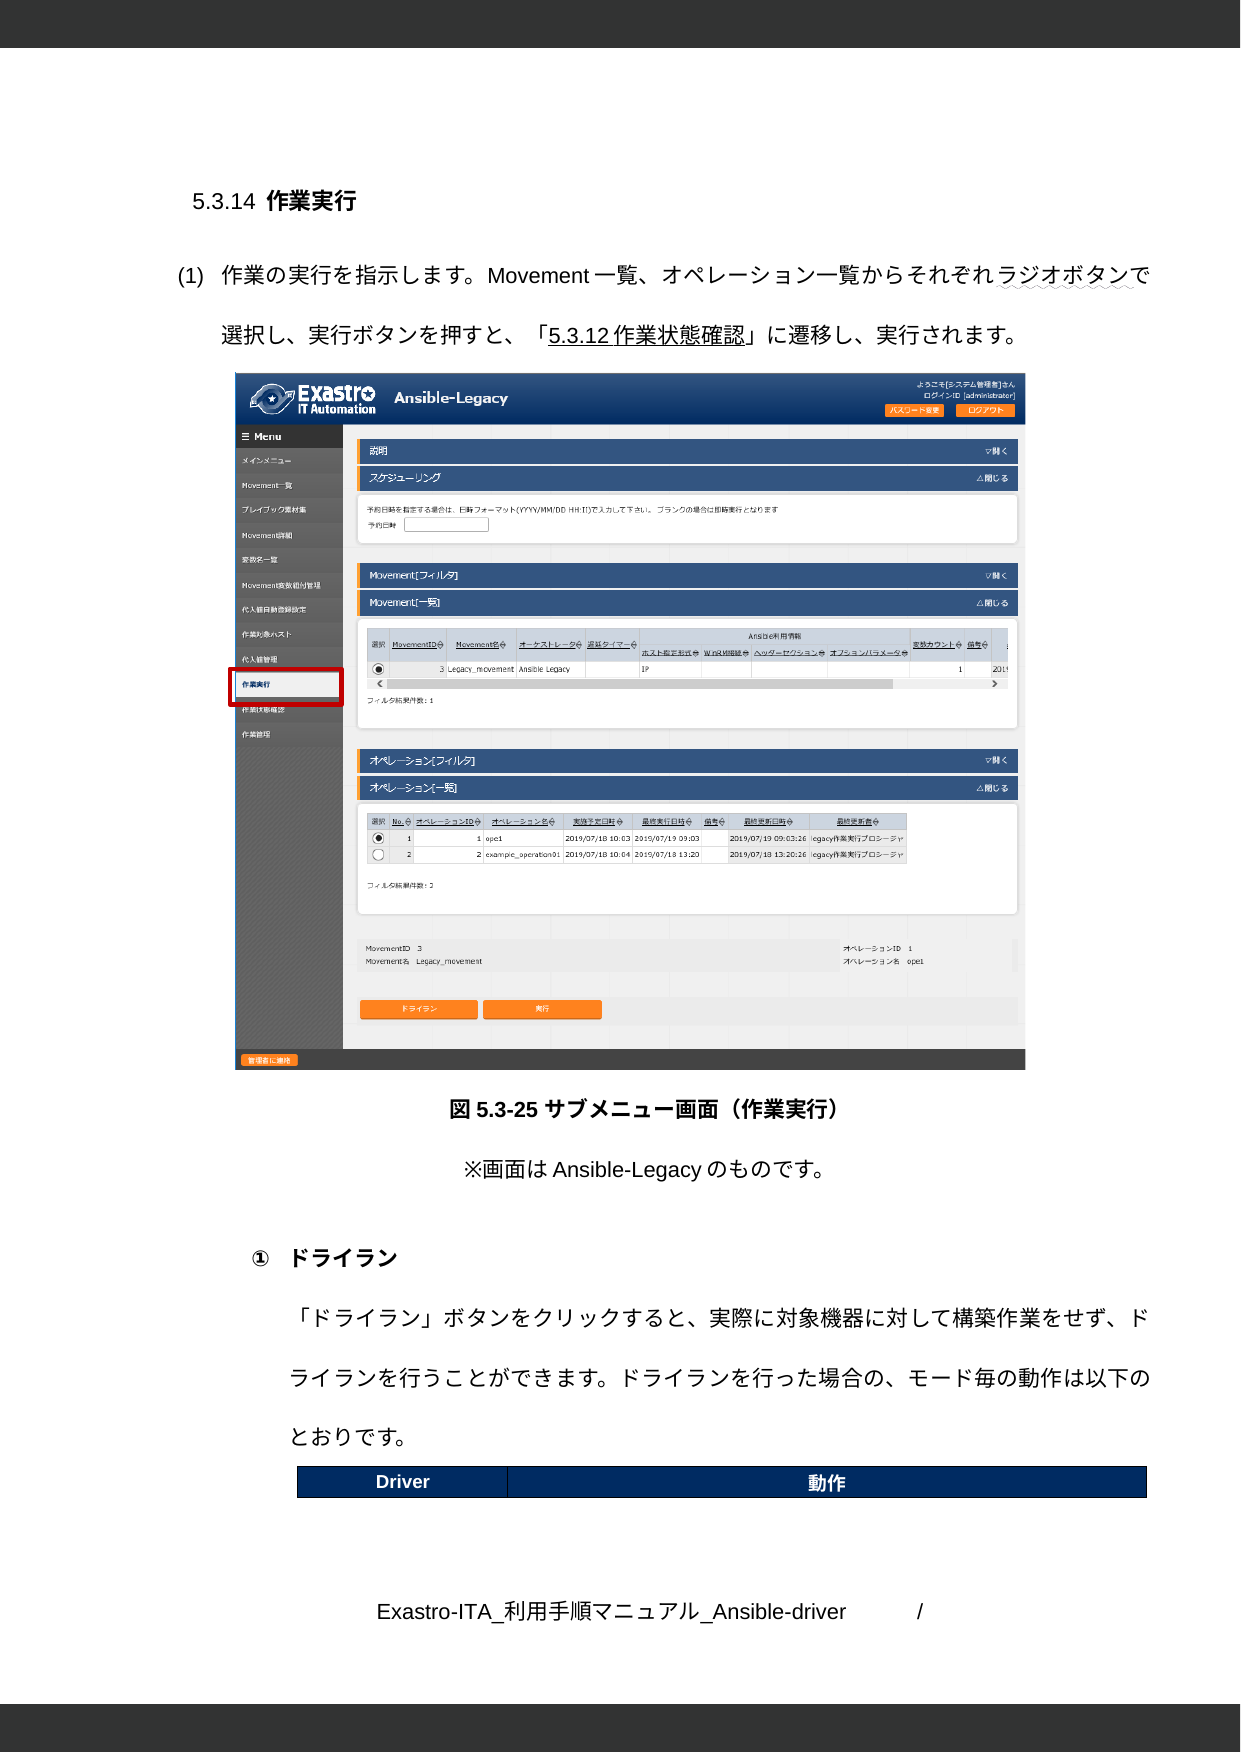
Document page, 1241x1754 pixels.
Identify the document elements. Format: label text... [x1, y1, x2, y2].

table_header Driver [298, 1467, 507, 1497]
text 図 5.3-25 サブメニュー画面（作業実行） [148, 1078, 1152, 1138]
list ドライラン 「ドライラン」ボタンをクリックすると、実際に対象機器に対して構築作業をせず、ドライランを行うことができます。ドライランを行った場合の、モード毎の動作は以下のとおりです。 [251, 1227, 1152, 1466]
picture [235, 372, 1026, 1070]
text ※画面はAnsible-Legacyのものです。 [148, 1138, 1152, 1198]
table_header 動作 [508, 1467, 1146, 1497]
picture [0, 1704, 1241, 1752]
picture [235, 671, 339, 702]
picture [0, 0, 1241, 48]
list 作業の実行を指示します。Movement一覧、オペレーション一覧からそれぞれラジオボタンで選択し、実行ボタンを押すと、「5.3.12作業状態確認」に遷移し、実行されます。 [177, 244, 1152, 363]
subtitle 作業実行 [192, 170, 1152, 229]
